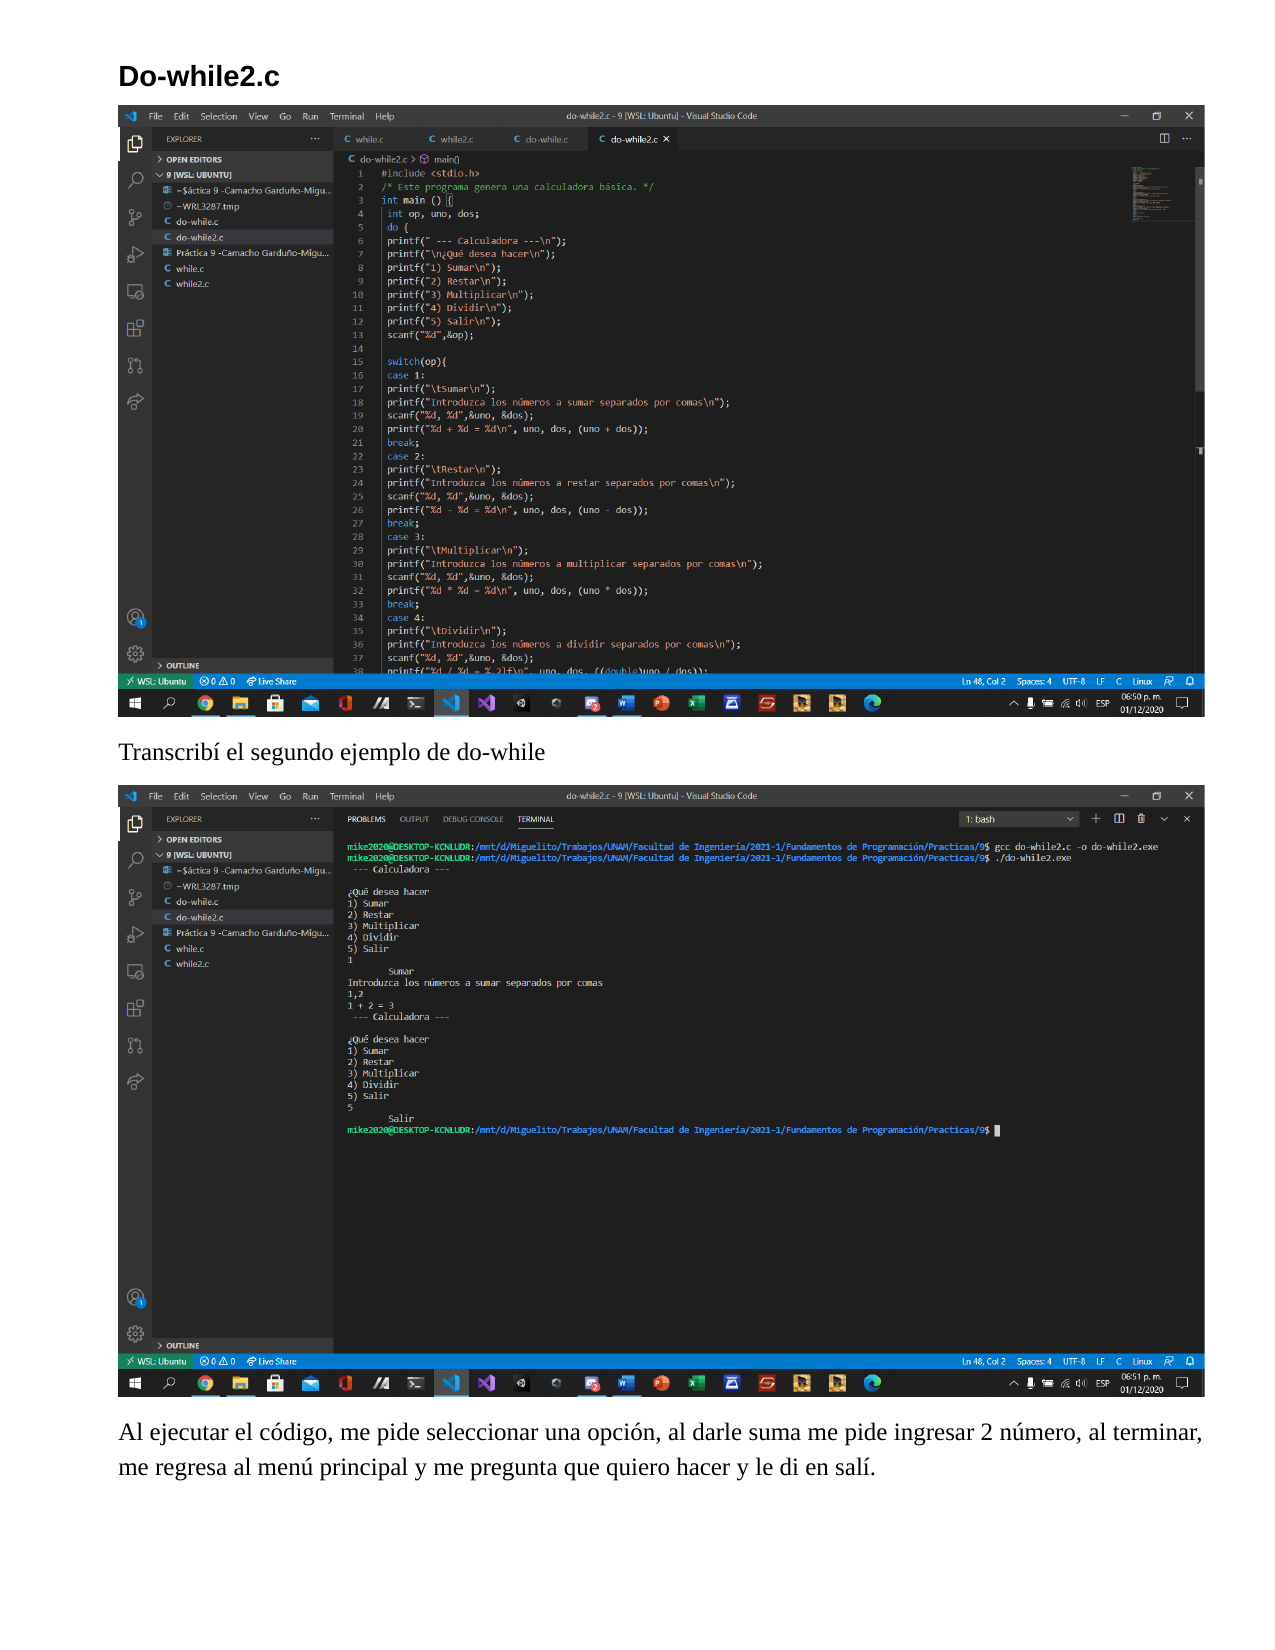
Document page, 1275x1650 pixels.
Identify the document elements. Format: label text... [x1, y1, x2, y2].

picture [118, 105, 1205, 717]
text Transcribí el segundo ejemplo de do-while [118, 737, 1205, 765]
picture [118, 785, 1205, 1397]
text Al ejecutar el código, me pide seleccionar una opción, al darle suma me pide ingresar 2 número, al terminar, me regresa al menú principal y me pregunta que quiero hacer y le di en salí. [118, 1417, 1205, 1480]
subtitle Do-while2.c [118, 59, 1205, 93]
